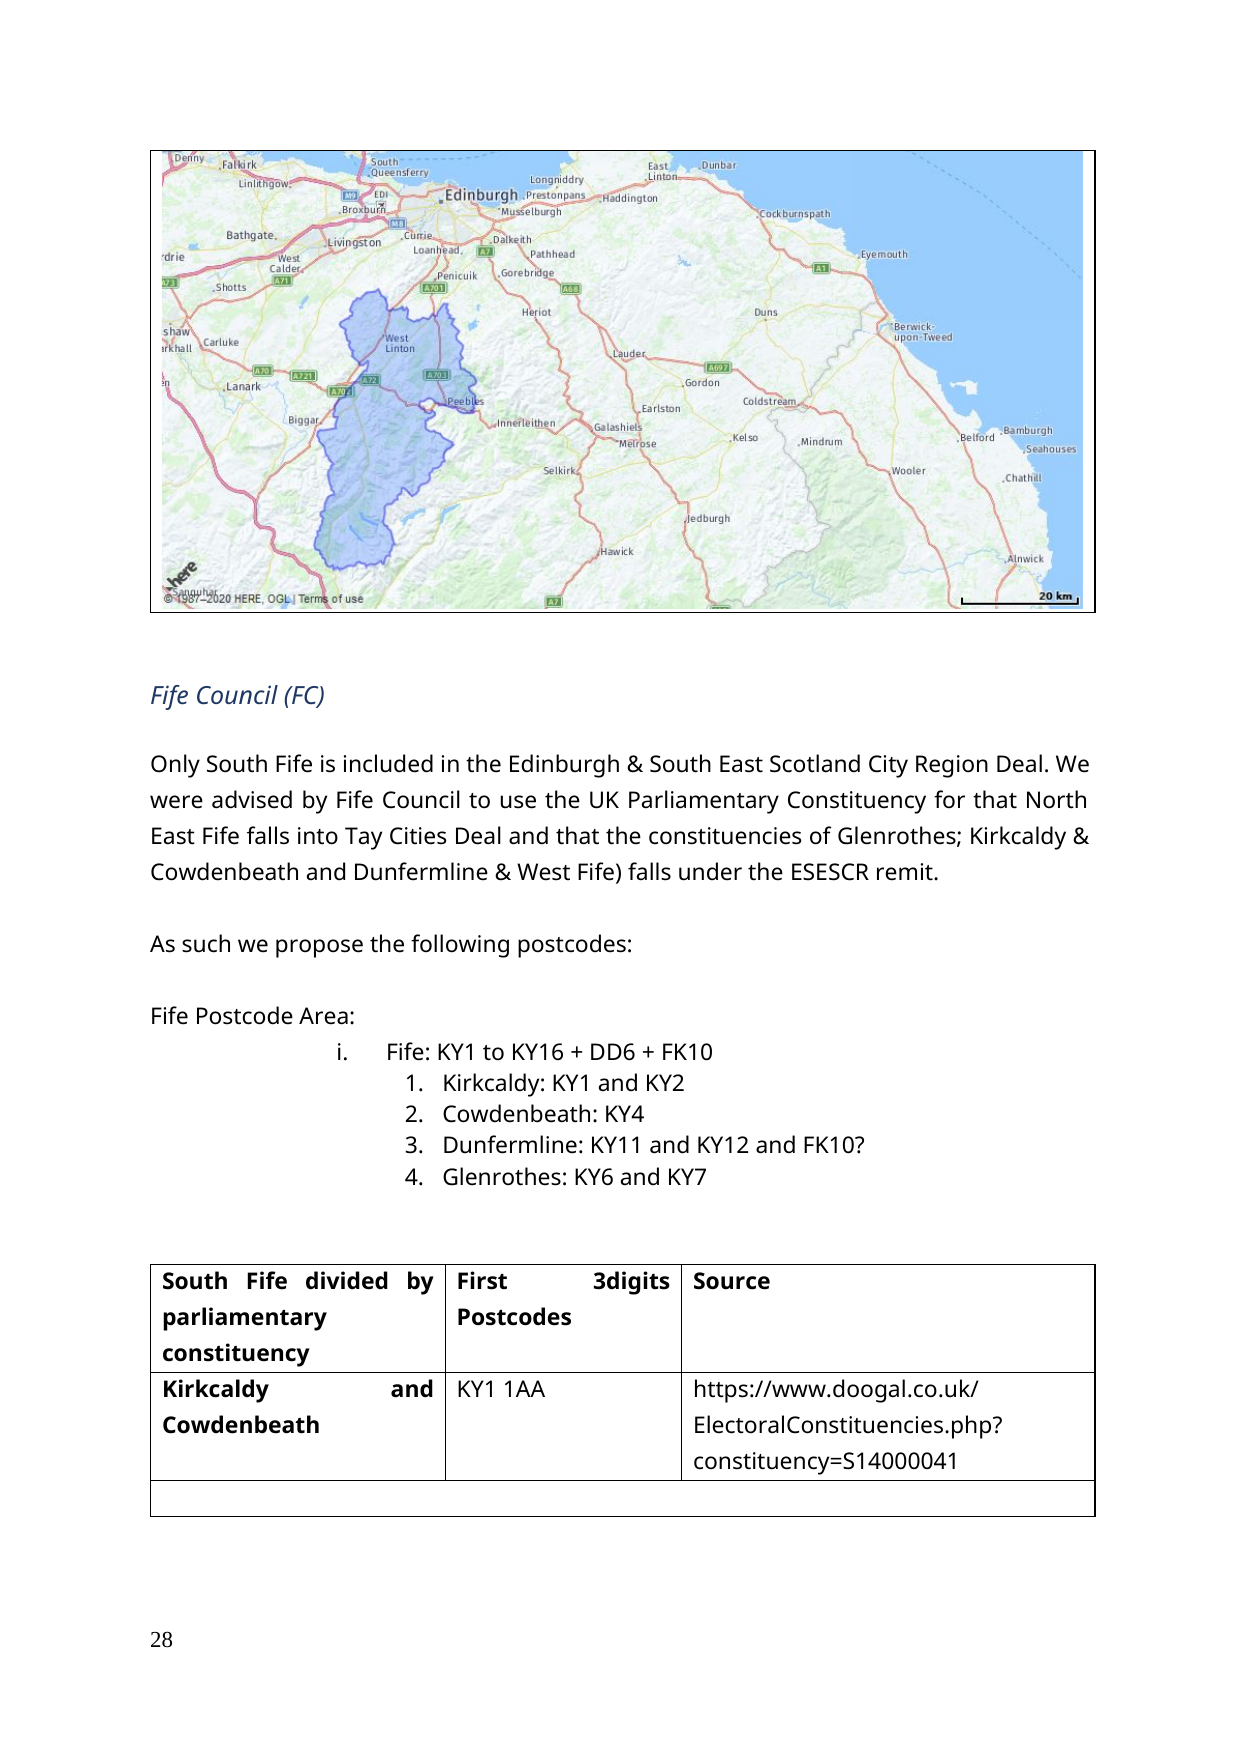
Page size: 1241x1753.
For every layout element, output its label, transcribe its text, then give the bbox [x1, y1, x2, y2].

table_cell KY1 1AA [446, 1373, 681, 1480]
table_header Source [682, 1265, 1094, 1372]
list Glenrothes: KY6 and KY7 [404, 1161, 1090, 1192]
table_cell Kirkcaldy and Cowdenbeath [151, 1373, 445, 1480]
text Only South Fife is included in the Edinburgh & South East Scotland City Region Deal. We were advised by Fife Council to use the UK Parliamentary Constituency for that North East Fife falls into Tay Cities Deal and that the constituencies of Glenrothes; Kirkcaldy & Cowdenbeath and Dunfermline & West Fife) falls under the ESESCR remit. [150, 748, 1090, 887]
list Dunfermline: KY11 and KY12 and FK10? [404, 1129, 1090, 1161]
list Kirkcaldy: KY1 and KY2 [404, 1067, 1090, 1098]
table_header South Fife divided by parliamentary constituency [151, 1265, 445, 1372]
list Fife: KY1 to KY16 + DD6 + FK10 [348, 1036, 1090, 1067]
text Fife Postcode Area: [150, 999, 1090, 1031]
table_header First 3digits Postcodes [446, 1265, 681, 1372]
table_cell [151, 1481, 1094, 1516]
text As such we propose the following postcodes: [150, 928, 1090, 959]
table_cell https://www.doogal.co.uk/ElectoralConstituencies.php?constituency=S14000041 [682, 1373, 1094, 1480]
table_cell [151, 151, 1094, 612]
subtitle Fife Council (FC) [150, 678, 1090, 712]
list Cowdenbeath: KY4 [404, 1098, 1090, 1129]
picture [161, 151, 1083, 609]
